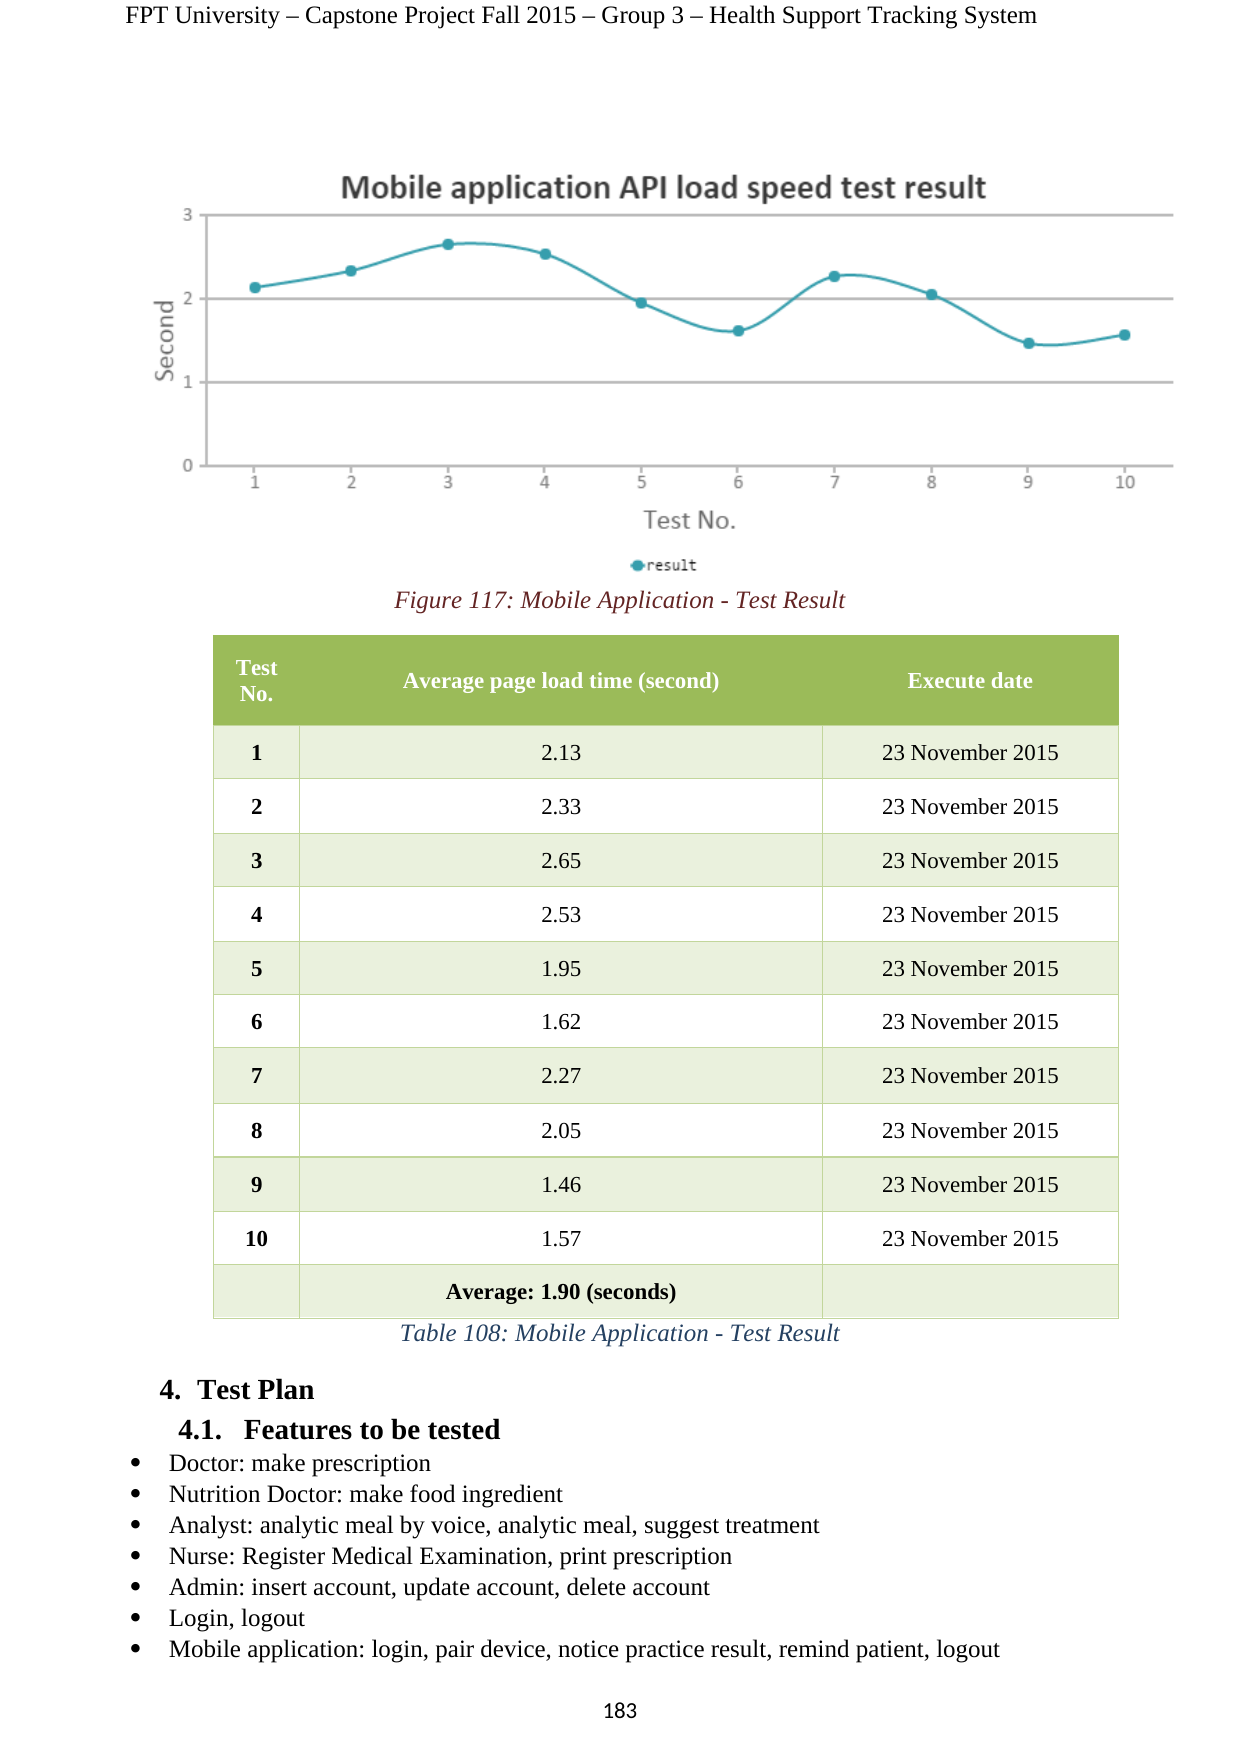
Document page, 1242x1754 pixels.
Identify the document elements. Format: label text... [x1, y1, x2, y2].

list Admin: insert account, update account, delete account [131, 1572, 1146, 1601]
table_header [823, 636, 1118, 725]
subtitle Test Plan [159, 1372, 1146, 1406]
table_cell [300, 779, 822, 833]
picture [140, 162, 1193, 586]
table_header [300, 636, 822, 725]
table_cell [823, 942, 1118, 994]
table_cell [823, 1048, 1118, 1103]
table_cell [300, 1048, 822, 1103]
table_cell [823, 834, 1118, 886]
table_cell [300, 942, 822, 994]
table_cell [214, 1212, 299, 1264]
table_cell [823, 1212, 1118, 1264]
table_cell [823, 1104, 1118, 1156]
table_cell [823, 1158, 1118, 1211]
list Nurse: Register Medical Examination, print prescription [131, 1541, 1146, 1570]
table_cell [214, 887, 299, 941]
list Nutrition Doctor: make food ingredient [131, 1479, 1146, 1508]
list Analyst: analytic meal by voice, analytic meal, suggest treatment [131, 1510, 1146, 1539]
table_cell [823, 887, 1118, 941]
text Table 108: Mobile Application - Test Result [94, 1318, 1146, 1347]
subtitle Features to be tested [169, 1412, 1146, 1446]
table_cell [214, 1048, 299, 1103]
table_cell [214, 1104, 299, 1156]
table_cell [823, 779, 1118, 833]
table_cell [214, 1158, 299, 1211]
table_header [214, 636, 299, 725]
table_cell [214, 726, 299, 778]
list Doctor: make prescription [131, 1448, 1146, 1477]
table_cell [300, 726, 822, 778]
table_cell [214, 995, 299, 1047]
list Mobile application: login, pair device, notice practice result, remind patient, logout [131, 1634, 1146, 1663]
text Figure 117: Mobile Application - Test Result [94, 585, 1146, 614]
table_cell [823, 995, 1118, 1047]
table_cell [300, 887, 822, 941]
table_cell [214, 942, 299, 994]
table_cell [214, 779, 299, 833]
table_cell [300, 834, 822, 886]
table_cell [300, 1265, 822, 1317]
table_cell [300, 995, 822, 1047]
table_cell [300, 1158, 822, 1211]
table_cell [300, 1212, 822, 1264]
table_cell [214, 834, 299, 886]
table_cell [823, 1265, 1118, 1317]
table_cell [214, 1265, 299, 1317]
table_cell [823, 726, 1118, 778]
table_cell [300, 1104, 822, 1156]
list Login, logout [131, 1603, 1146, 1632]
